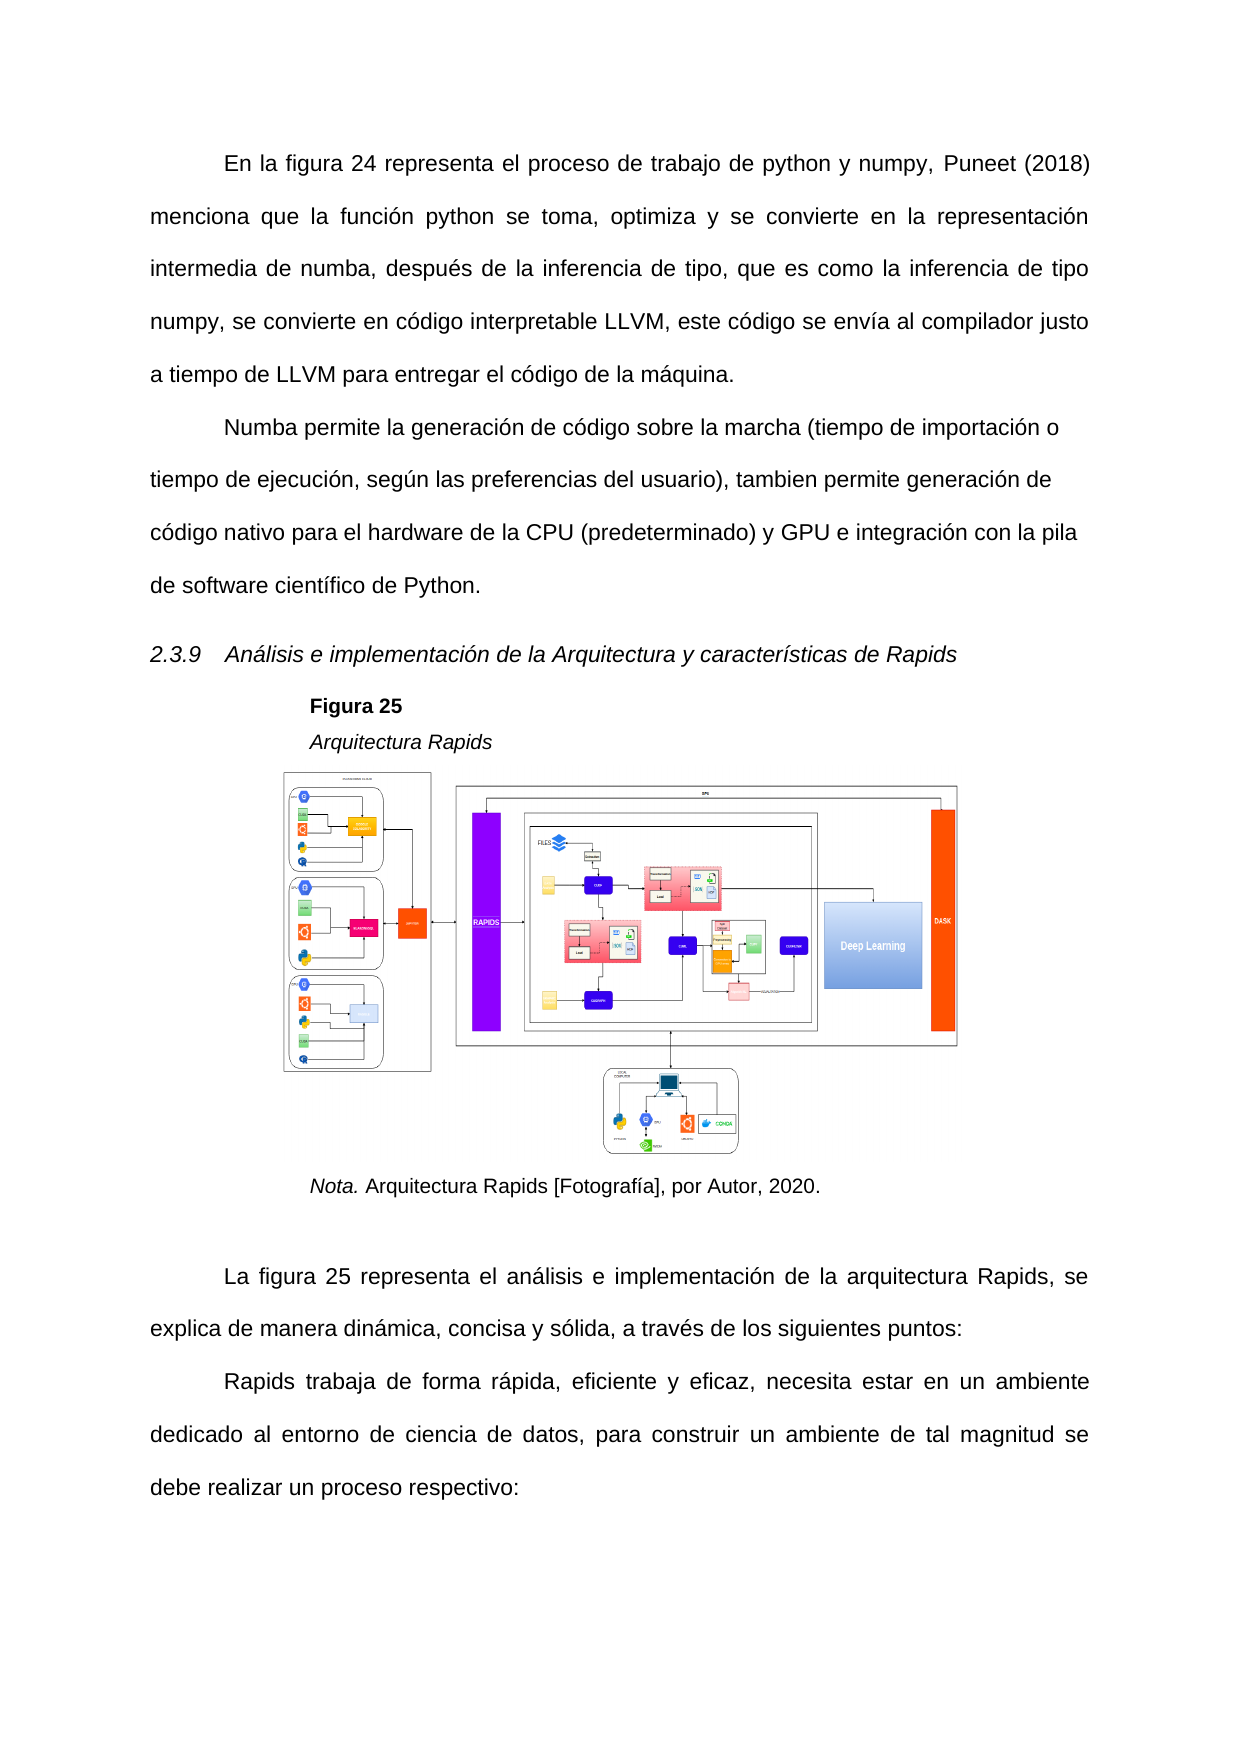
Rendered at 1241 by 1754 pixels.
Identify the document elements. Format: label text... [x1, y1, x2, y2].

text Nota. Arquitectura Rapids [Fotografía], por Autor, 2020. [309, 1174, 925, 1198]
text Rapids trabaja de forma rápida, eficiente y eficaz, necesita estar en un ambiente dedicado al entorno de ciencia de datos, para construir un ambiente de tal magnitud se debe realizar un proceso respectivo: [150, 1368, 1090, 1500]
text Figura 25 [309, 694, 1090, 718]
text Numba permite la generación de código sobre la marcha (tiempo de importación o tiempo de ejecución, según las preferencias del usuario), tambien permite generación de código nativo para el hardware de la CPU (predeterminado) y GPU e integración con la pila de software científico de Python. [150, 413, 1090, 598]
text Arquitectura Rapids [309, 730, 1090, 754]
text La figura 25 representa el análisis e implementación de la arquitectura Rapids, se explica de manera dinámica, concisa y sólida, a través de los siguientes puntos: [150, 1263, 1090, 1342]
text En la figura 24 representa el proceso de trabajo de python y numpy, Puneet (2018) menciona que la función python se toma, optimiza y se convierte en la representación intermedia de numba, después de la inferencia de tipo, que es como la inferencia de tipo numpy, se convierte en código interpretable LLVM, este código se envía al compilador justo a tiempo de LLVM para entregar el código de la máquina. [150, 150, 1090, 387]
subtitle Análisis e implementación de la Arquitectura y características de Rapids [150, 641, 1090, 667]
picture [278, 765, 962, 1162]
